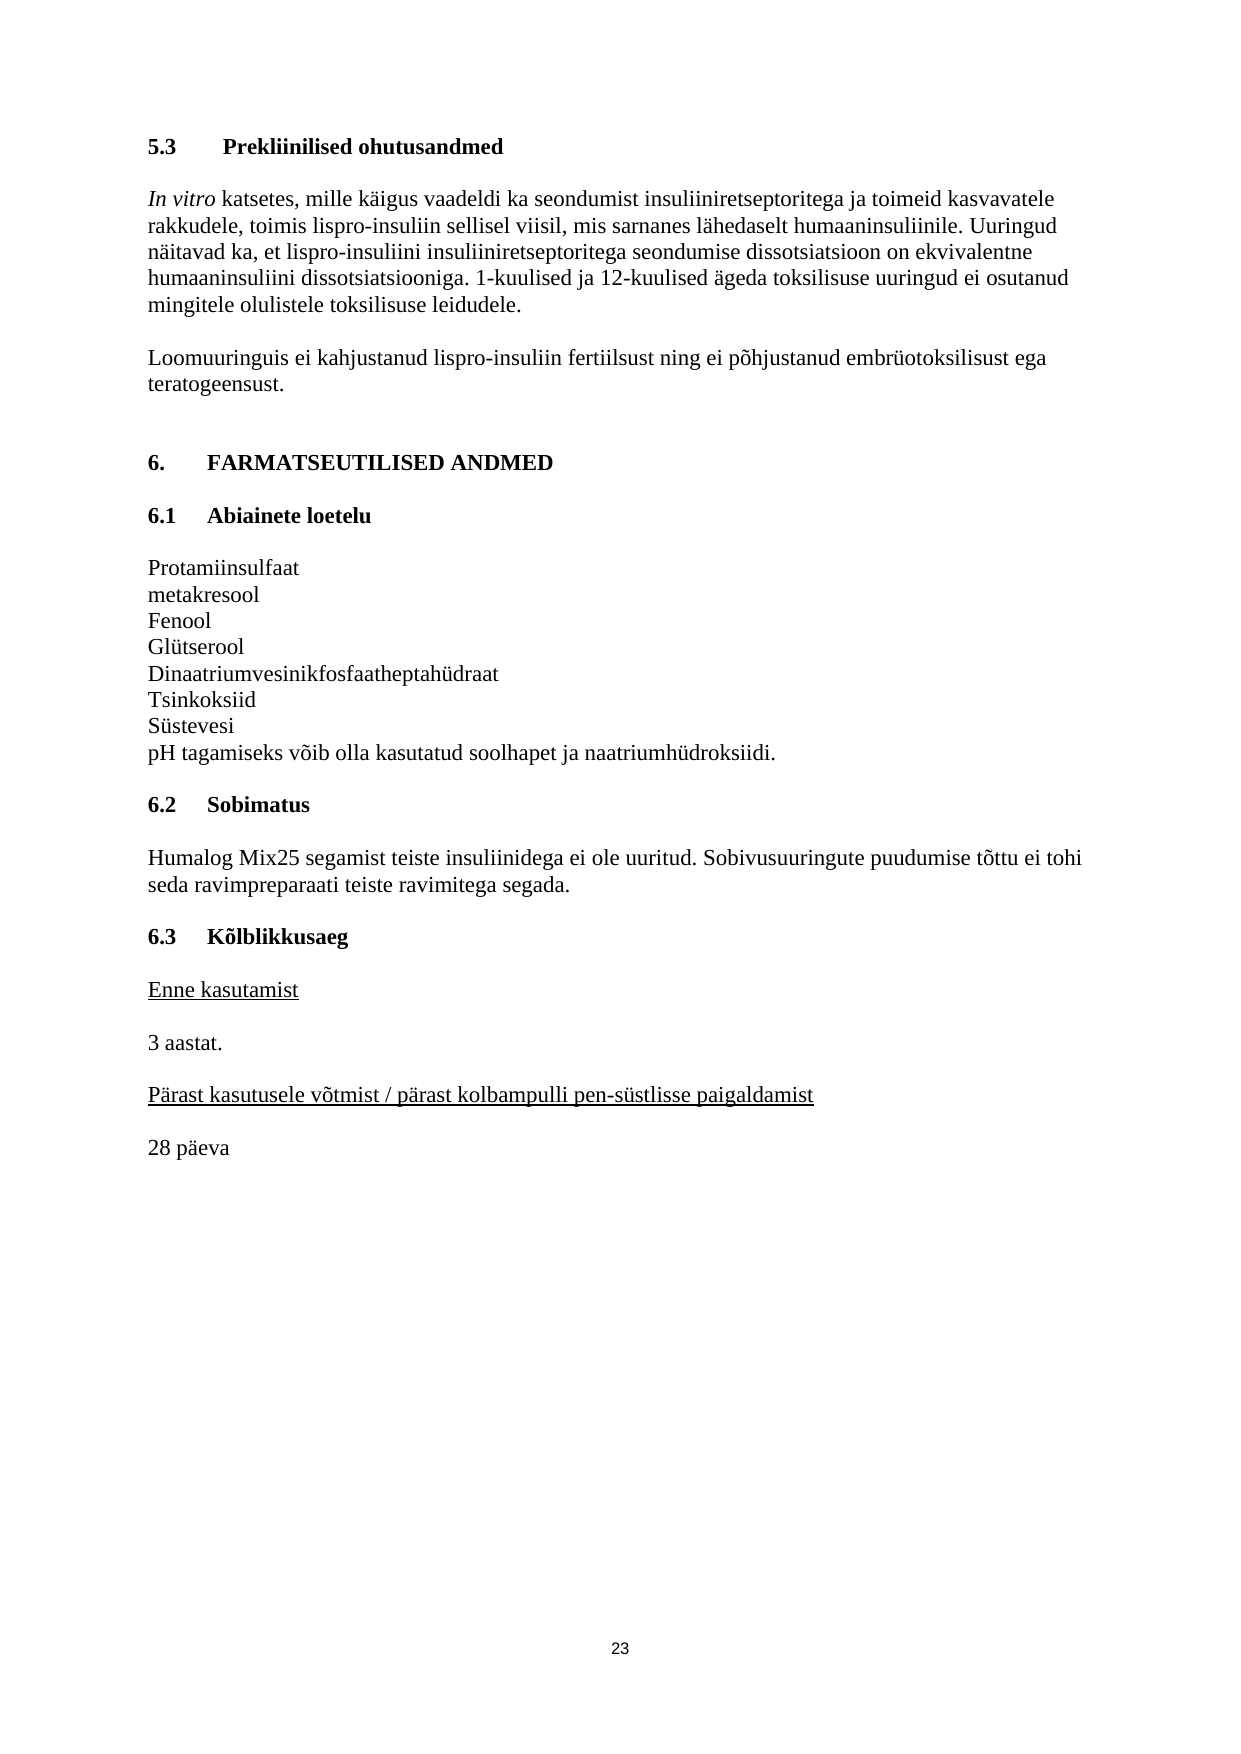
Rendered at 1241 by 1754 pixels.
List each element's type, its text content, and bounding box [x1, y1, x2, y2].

text 6. FARMATSEUTILISED ANDMED [148, 449, 1092, 475]
text Tsinkoksiid [148, 686, 1092, 712]
text 6.1 Abiainete loetelu [148, 502, 1092, 528]
text pH tagamiseks võib olla kasutatud soolhapet ja naatriumhüdroksiidi. [148, 739, 1092, 765]
text Fenool [148, 607, 1092, 633]
text 6.2 Sobimatus [148, 792, 1092, 818]
text Protamiinsulfaat [148, 554, 1092, 581]
text Dinaatriumvesinikfosfaatheptahüdraat [148, 660, 1092, 686]
text Pärast kasutusele võtmist / pärast kolbampulli pen-süstlisse paigaldamist [148, 1081, 1092, 1108]
text Enne kasutamist [148, 976, 1092, 1002]
text 5.3 Prekliinilised ohutusandmed [148, 133, 1092, 159]
text metakresool [148, 581, 1092, 607]
text Glütserool [148, 633, 1092, 660]
text Humalog Mix25 segamist teiste insuliinidega ei ole uuritud. Sobivusuuringute puudumise tõttu ei tohi seda ravimpreparaati teiste ravimitega segada. [148, 844, 1092, 897]
text Loomuuringuis ei kahjustanud lispro-insuliin fertiilsust ning ei põhjustanud embrüotoksilisust ega teratogeensust. [148, 343, 1092, 396]
text 3 aastat. [148, 1029, 1092, 1055]
text 28 päeva [148, 1134, 1092, 1161]
text Süstevesi [148, 712, 1092, 739]
text 6.3 Kõlblikkusaeg [148, 923, 1092, 950]
text In vitro katsetes, mille käigus vaadeldi ka seondumist insuliiniretseptoritega ja toimeid kasvavatele rakkudele, toimis lispro-insuliin sellisel viisil, mis sarnanes lähedaselt humaaninsuliinile. Uuringud näitavad ka, et lispro-insuliini insuliiniretseptoritega seondumise dissotsiatsioon on ekvivalentne humaaninsuliini dissotsiatsiooniga. 1-kuulised ja 12-kuulised ägeda toksilisuse uuringud ei osutanud mingitele olulistele toksilisuse leidudele. [148, 185, 1092, 317]
